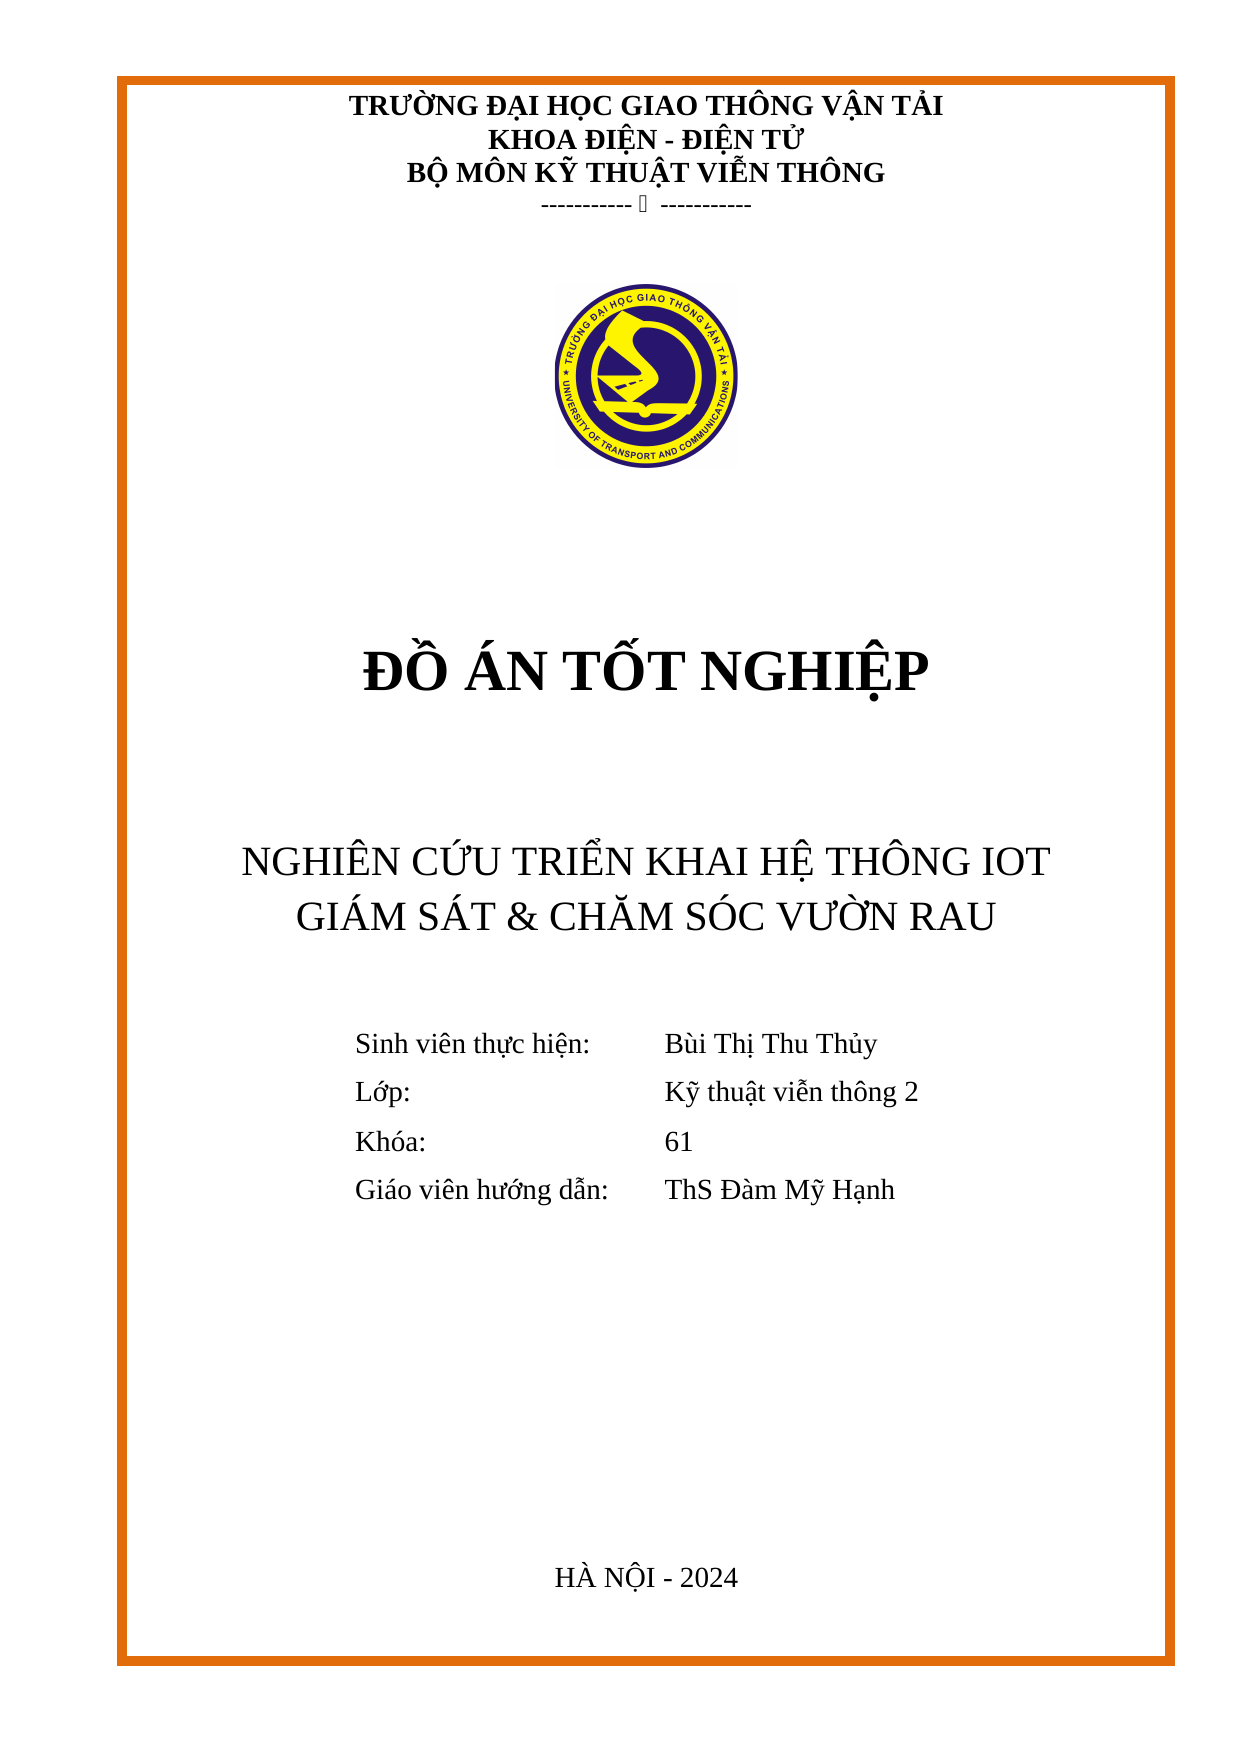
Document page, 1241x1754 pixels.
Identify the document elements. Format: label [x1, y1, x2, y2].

picture [554, 284, 738, 468]
